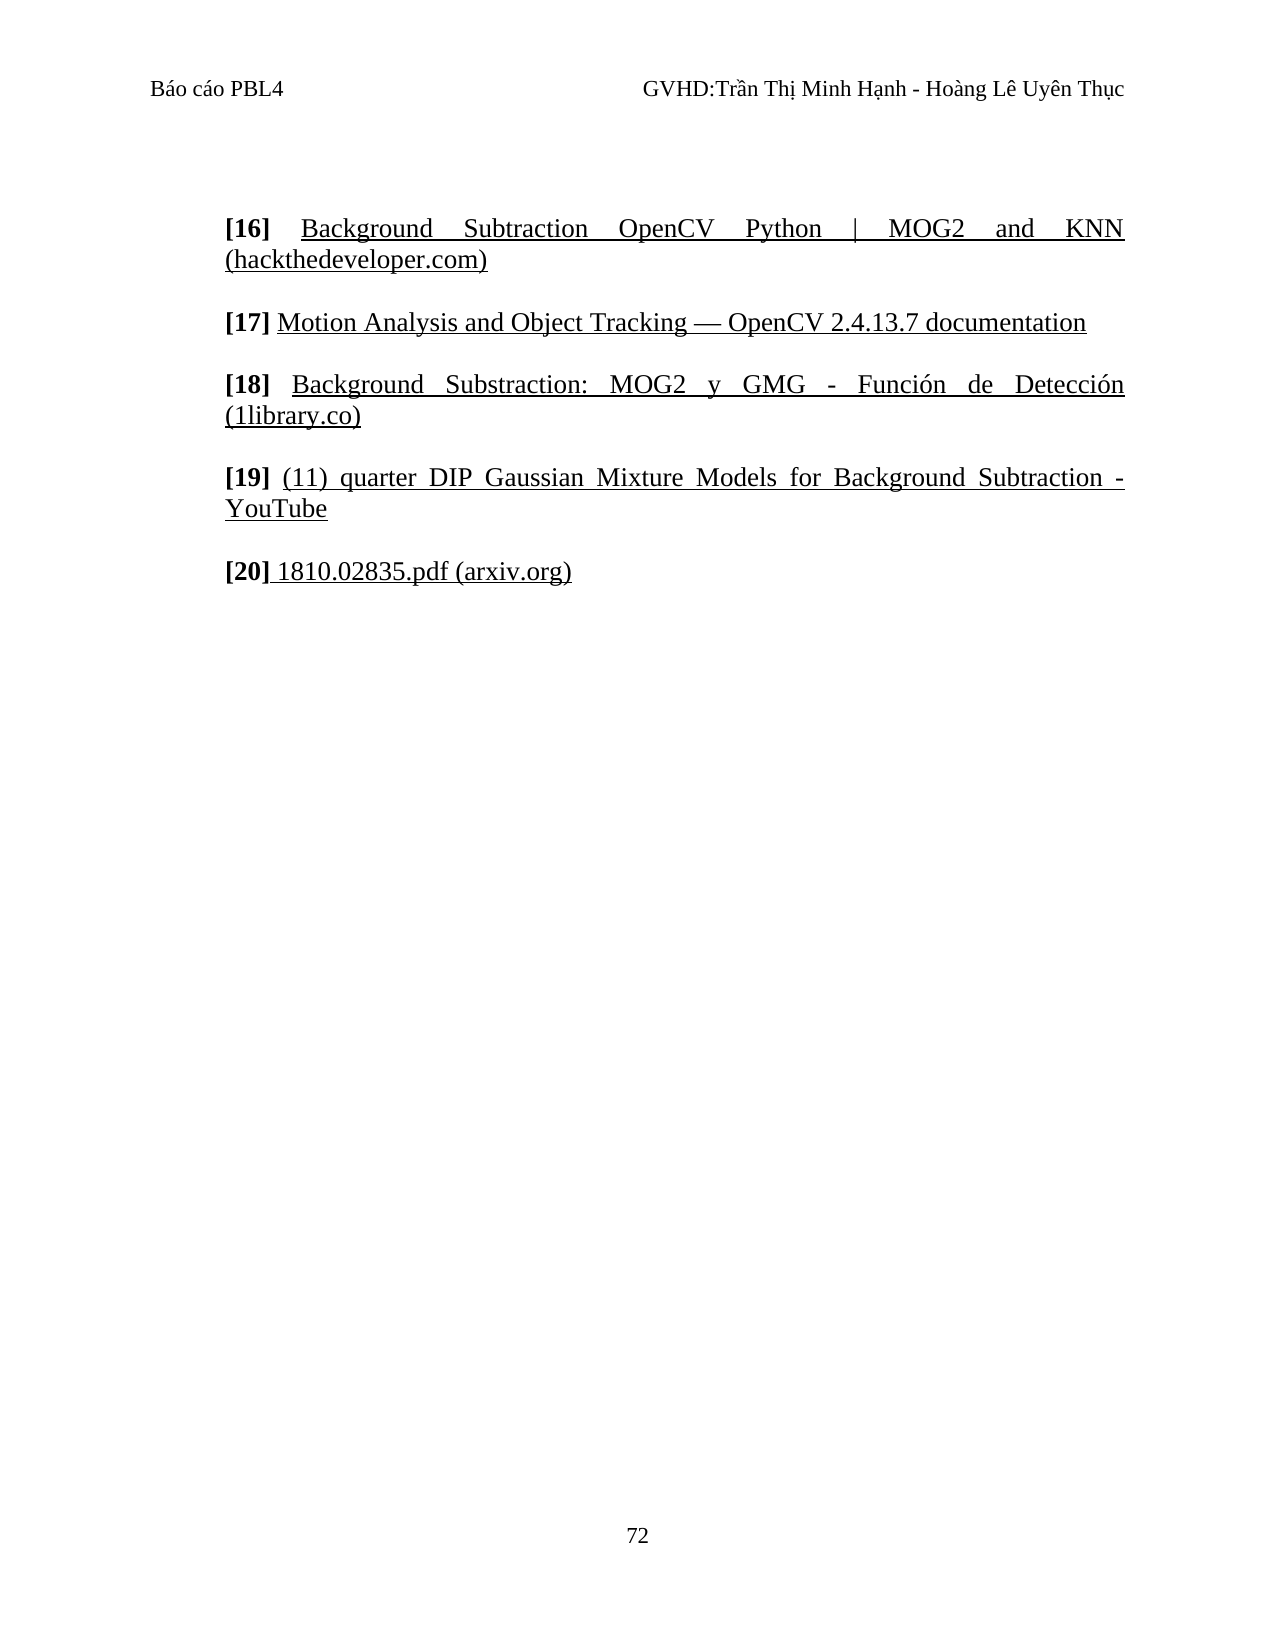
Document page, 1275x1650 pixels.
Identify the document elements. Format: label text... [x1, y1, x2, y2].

list [16] Background Subtraction OpenCV Python | MOG2 and KNN (hackthedeveloper.com) [225, 212, 1125, 274]
list [19] (11) quarter DIP Gaussian Mixture Models for Background Subtraction - YouTube [225, 461, 1125, 524]
list [17] Motion Analysis and Object Tracking — OpenCV 2.4.13.7 documentation [225, 306, 1125, 337]
list [18] Background Substraction: MOG2 y GMG - Función de Detección (1library.co) [225, 368, 1125, 430]
list [20] 1810.02835.pdf (arxiv.org) [225, 555, 1125, 586]
